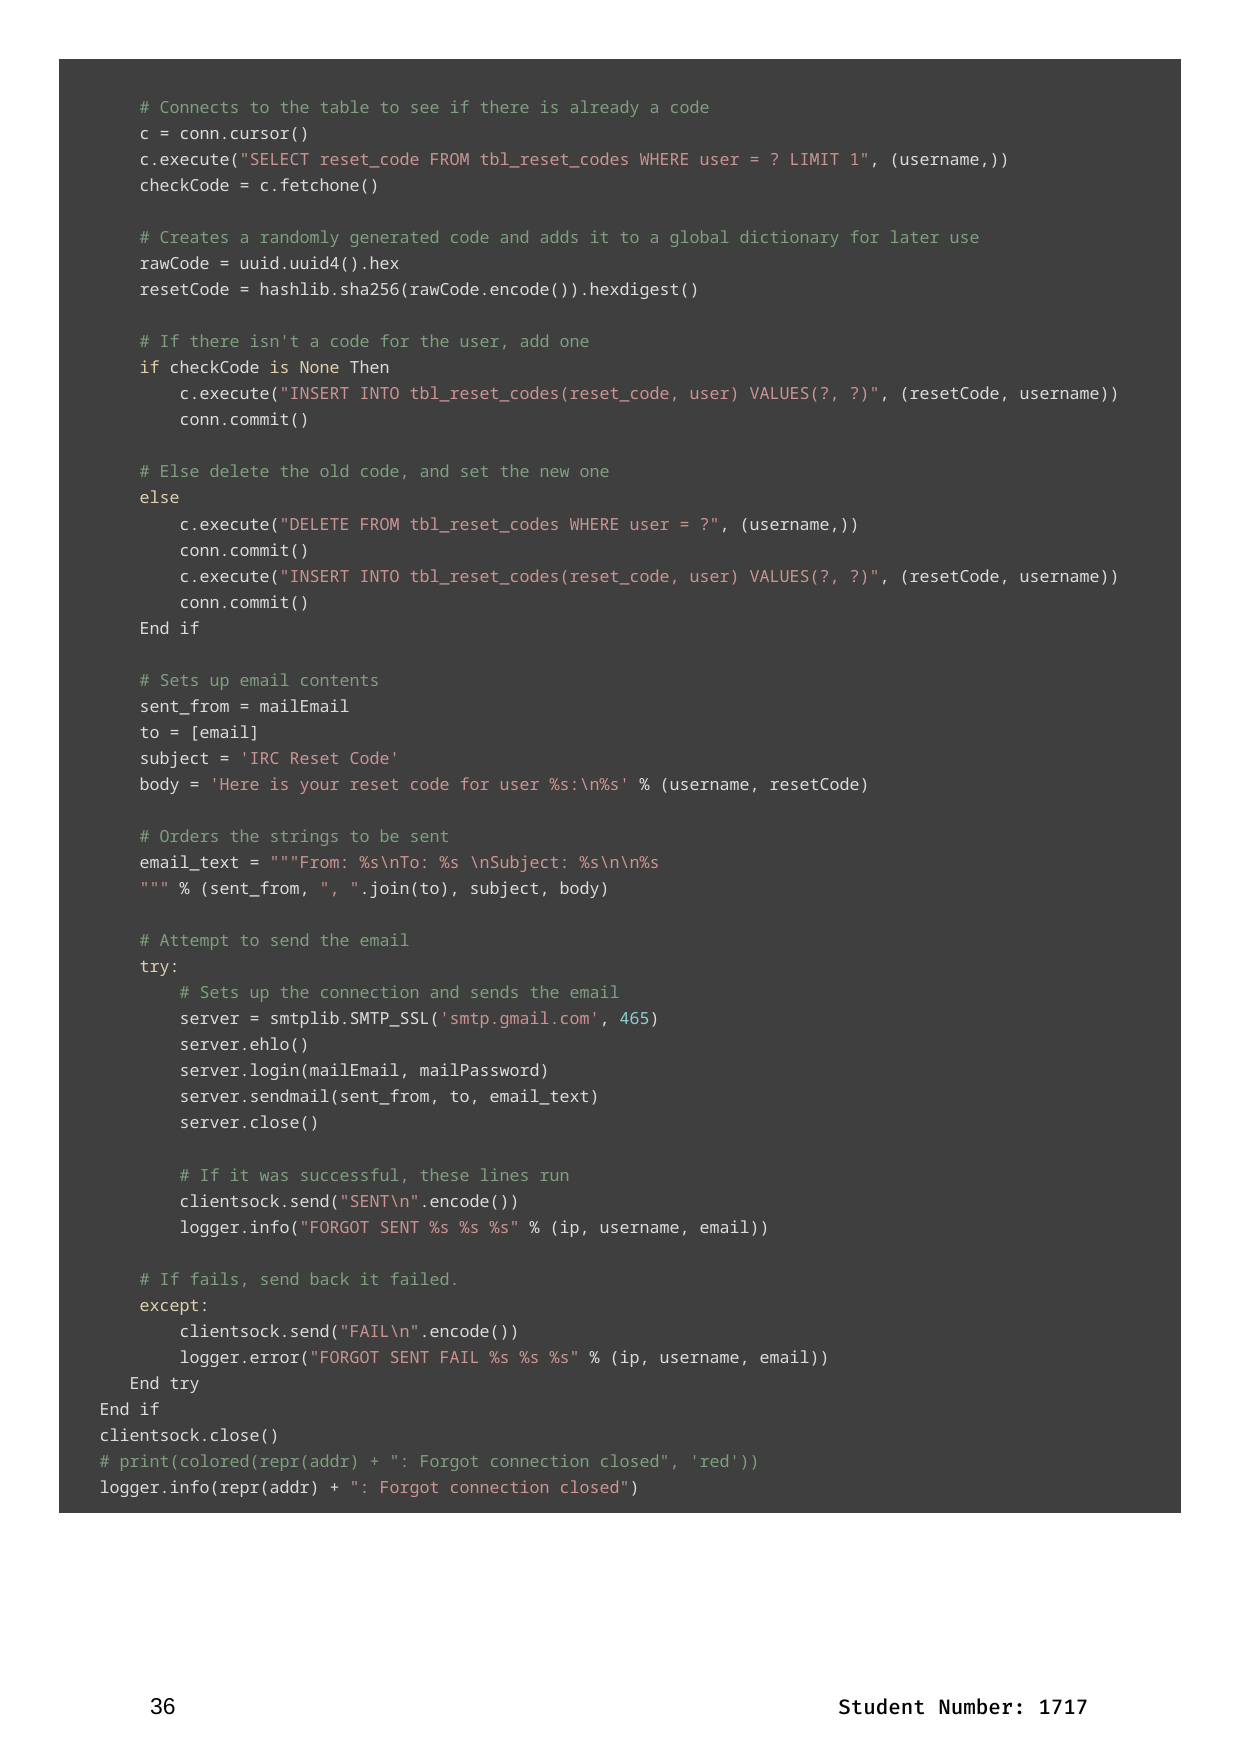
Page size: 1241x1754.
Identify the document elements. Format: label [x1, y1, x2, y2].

table_header [59, 59, 1181, 1513]
